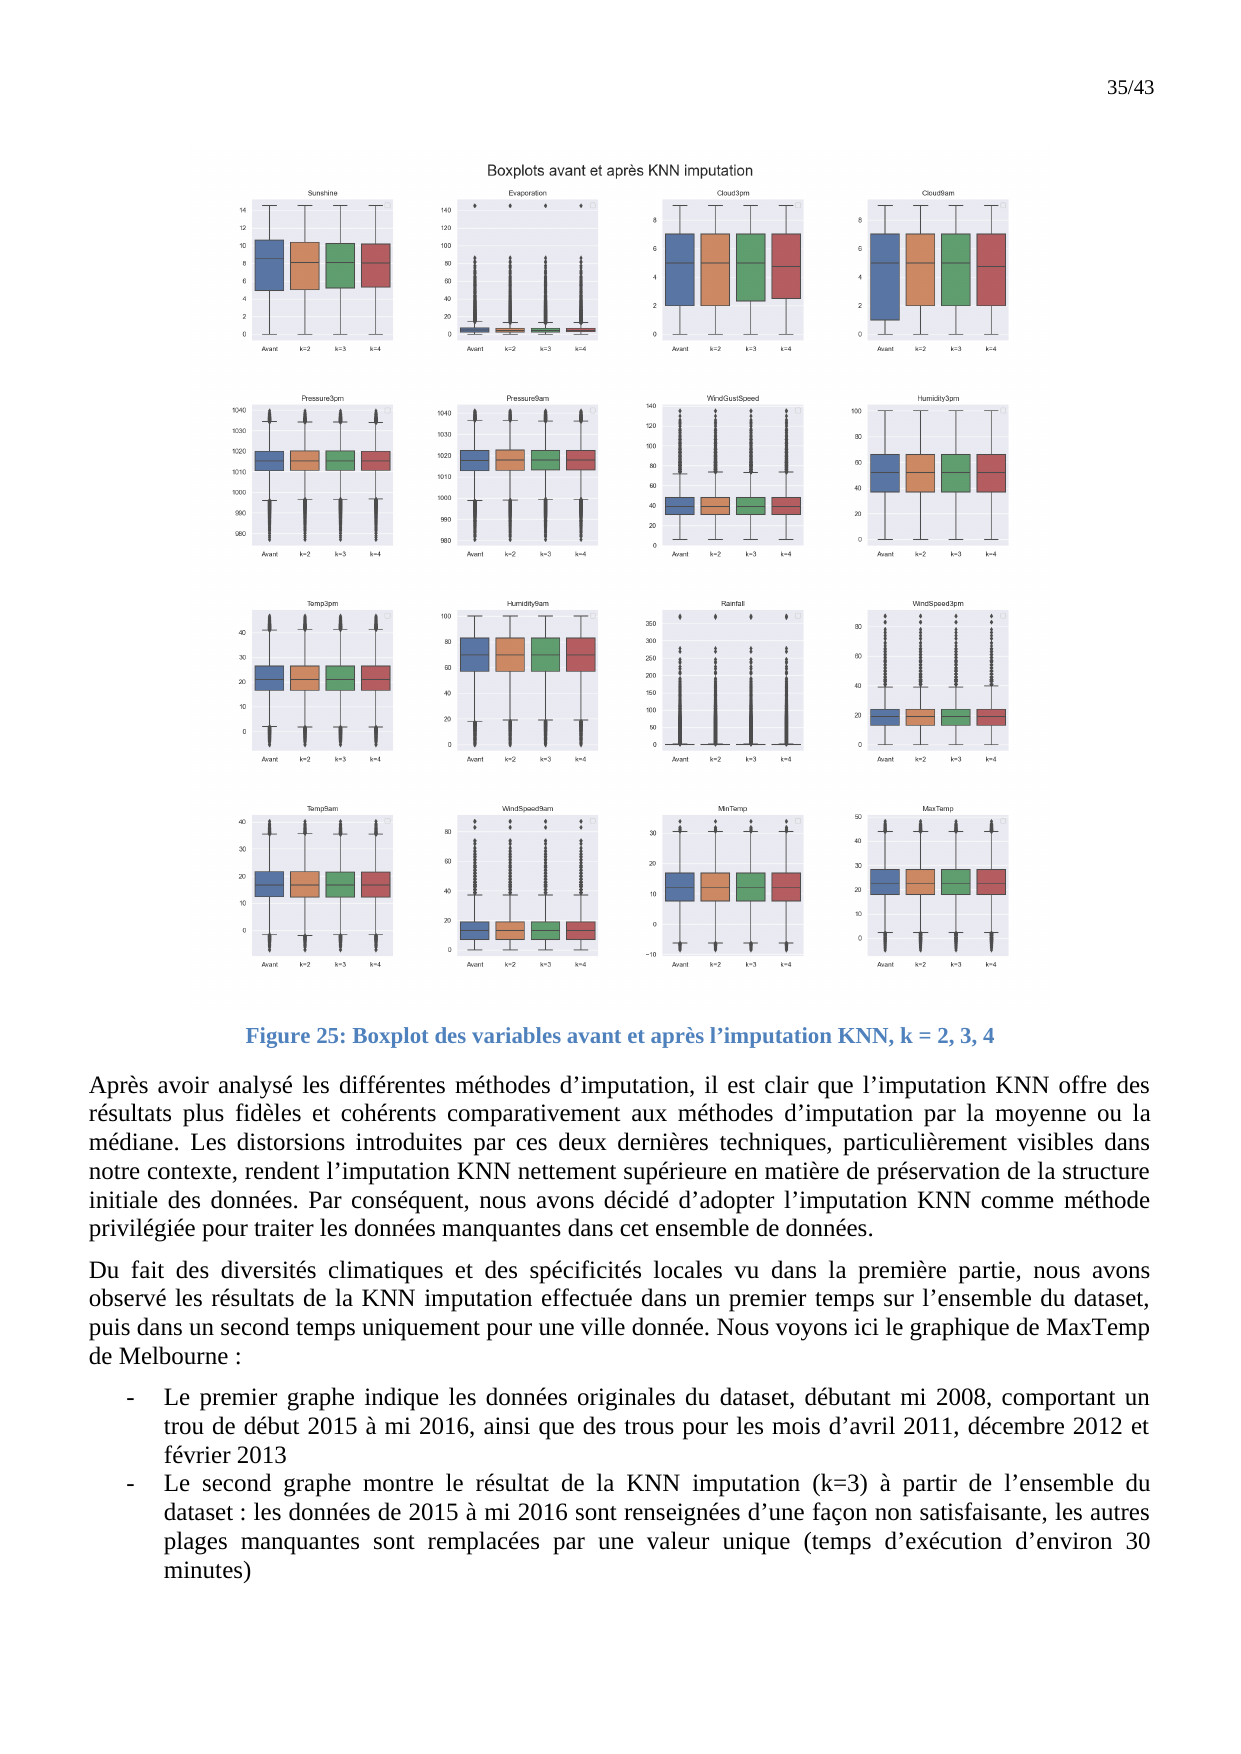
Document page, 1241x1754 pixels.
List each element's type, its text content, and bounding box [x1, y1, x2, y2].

text Du fait des diversités climatiques et des spécificités locales vu dans la première partie, nous avons observé les résultats de la KNN imputation effectuée dans un premier temps sur l’ensemble du dataset, puis dans un second temps uniquement pour une ville donnée. Nous voyons ici le graphique de MaxTemp de Melbourne : [89, 1255, 1152, 1370]
text Après avoir analysé les différentes méthodes d’imputation, il est clair que l’imputation KNN offre des résultats plus fidèles et cohérents comparativement aux méthodes d’imputation par la moyenne ou la médiane. Les distorsions introduites par ces deux dernières techniques, particulièrement visibles dans notre contexte, rendent l’imputation KNN nettement supérieure en matière de préservation de la structure initiale des données. Par conséquent, nous avons décidé d’adopter l’imputation KNN comme méthode privilégiée pour traiter les données manquantes dans cet ensemble de données. [89, 1070, 1152, 1242]
picture [188, 147, 1052, 1011]
text Figure : Boxplot des variables avant et après l’imputation KNN, k = 2, 3, 4 [89, 1023, 1152, 1049]
list Le premier graphe indique les données originales du dataset, débutant mi 2008, comportant un trou de début 2015 à mi 2016, ainsi que des trous pour les mois d’avril 2011, décembre 2012 et février 2013 [126, 1382, 1152, 1468]
list Le second graphe montre le résultat de la KNN imputation (k=3) à partir de l’ensemble du dataset : les données de 2015 à mi 2016 sont renseignées d’une façon non satisfaisante, les autres plages manquantes sont remplacées par une valeur unique (temps d’exécution d’environ 30 minutes) [126, 1468, 1152, 1583]
